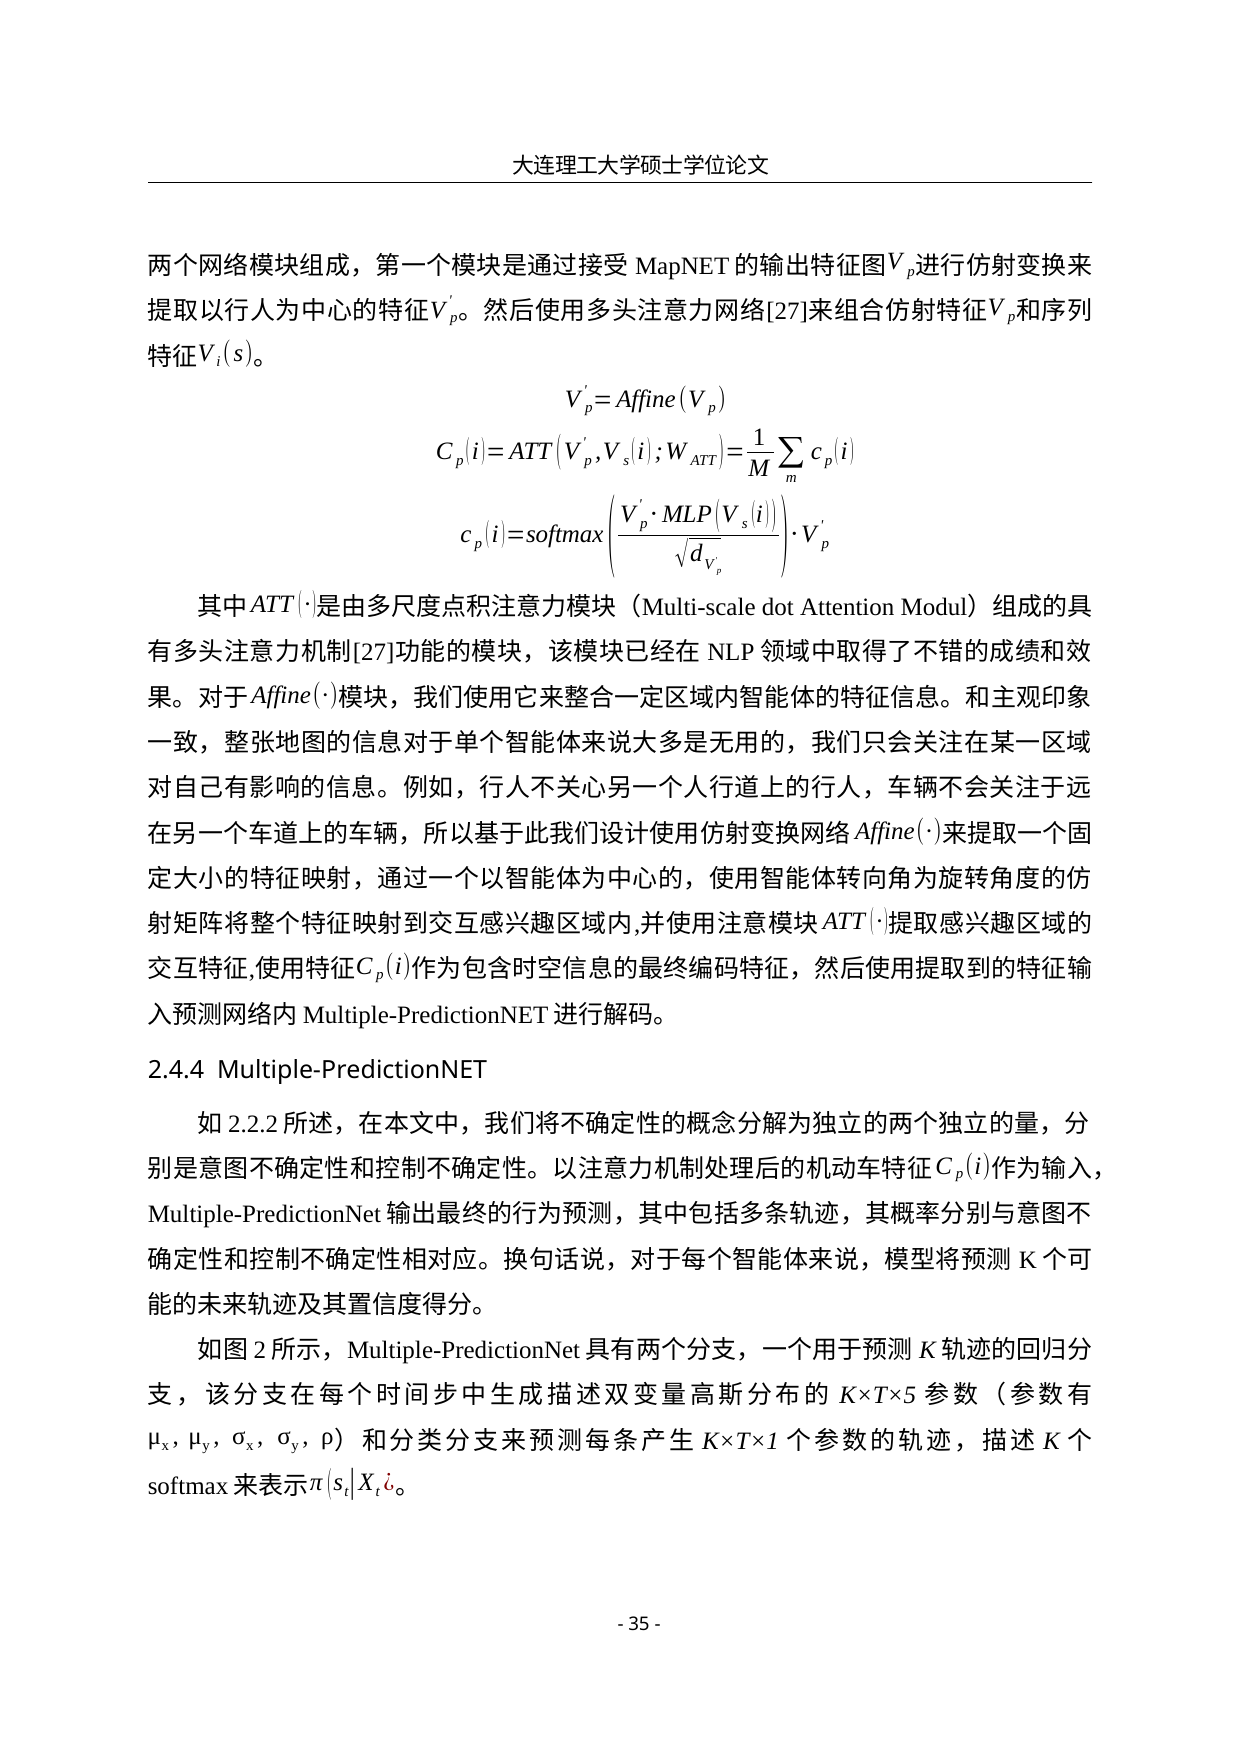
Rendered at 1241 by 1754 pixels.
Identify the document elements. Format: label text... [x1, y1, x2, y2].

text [148, 246, 1092, 372]
text 如图2所示，Multiple-PredictionNet具有两个分支，一个用于预测K轨迹的回归分支，该分支在每个时间步中生成描述双变量高斯分布的K×T×5参数（参数有）和分类分支来预测每条产生K×T×1个参数的轨迹，描述K个softmax来表示。 [148, 1330, 1092, 1502]
subtitle 2.4.4 Multiple-PredictionNET [148, 1052, 1092, 1086]
text 其中是由多尺度点积注意力模块（Multi-scale dot Attention Modul）组成的具有多头注意力机制[27]功能的模块，该模块已经在NLP领域中取得了不错的成绩和效果。对于模块，我们使用它来整合一定区域内智能体的特征信息。和主观印象一致，整张地图的信息对于单个智能体来说大多是无用的，我们只会关注在某一区域对自己有影响的信息。例如，行人不关心另一个人行道上的行人，车辆不会关注于远在另一个车道上的车辆，所以基于此我们设计使用仿射变换网络来提取一个固定大小的特征映射，通过一个以智能体为中心的，使用智能体转向角为旋转角度的仿射矩阵将整个特征映射到交互感兴趣区域内,并使用注意模块提取感兴趣区域的交互特征,使用特征作为包含时空信息的最终编码特征，然后使用提取到的特征输入预测网络内Multiple-PredictionNET进行解码。 [148, 586, 1092, 1031]
text 如2.2.2所述，在本文中，我们将不确定性的概念分解为独立的两个独立的量，分别是意图不确定性和控制不确定性。以注意力机制处理后的机动车特征作为输入，Multiple-PredictionNet输出最终的行为预测，其中包括多条轨迹，其概率分别与意图不确定性和控制不确定性相对应。换句话说，对于每个智能体来说，模型将预测K个可能的未来轨迹及其置信度得分。 [148, 1103, 1092, 1321]
